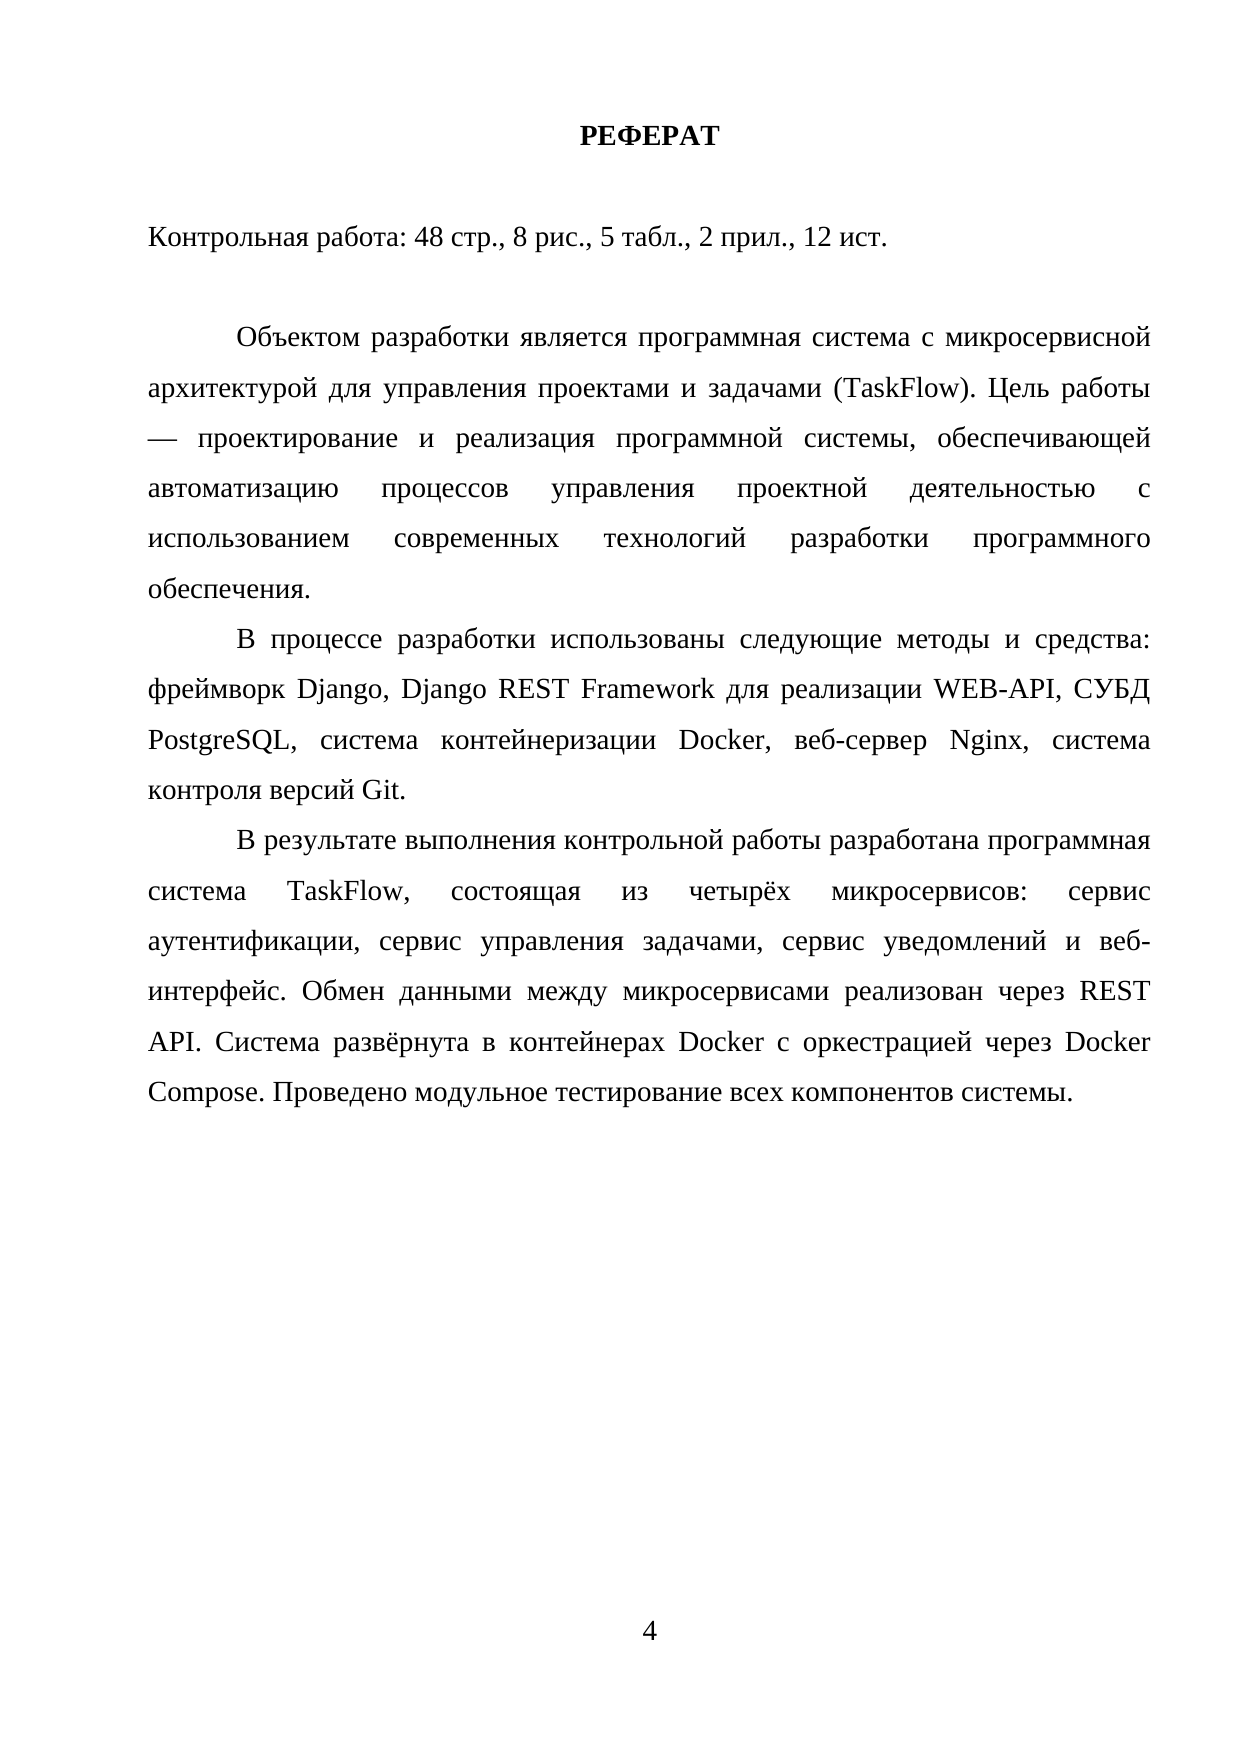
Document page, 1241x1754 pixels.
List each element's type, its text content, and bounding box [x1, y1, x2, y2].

text В процессе разработки использованы следующие методы и средства: фреймворк Django, Django REST Framework для реализации WEB-API, СУБД PostgreSQL, система контейнеризации Docker, веб-сервер Nginx, система контроля версий Git. [148, 621, 1152, 806]
text РЕФЕРАТ [148, 118, 1152, 152]
text Объектом разработки является программная система с микросервисной архитектурой для управления проектами и задачами (TaskFlow). Цель работы — проектирование и реализация программной системы, обеспечивающей автоматизацию процессов управления проектной деятельностью с использованием современных технологий разработки программного обеспечения. [148, 319, 1152, 604]
text В результате выполнения контрольной работы разработана программная система TaskFlow, состоящая из четырёх микросервисов: сервис аутентификации, сервис управления задачами, сервис уведомлений и веб-интерфейс. Обмен данными между микросервисами реализован через REST API. Система развёрнута в контейнерах Docker с оркестрацией через Docker Compose. Проведено модульное тестирование всех компонентов системы. [148, 822, 1152, 1108]
text Контрольная работа: 48 стр., 8 рис., 5 табл., 2 прил., 12 ист. [148, 219, 1152, 252]
